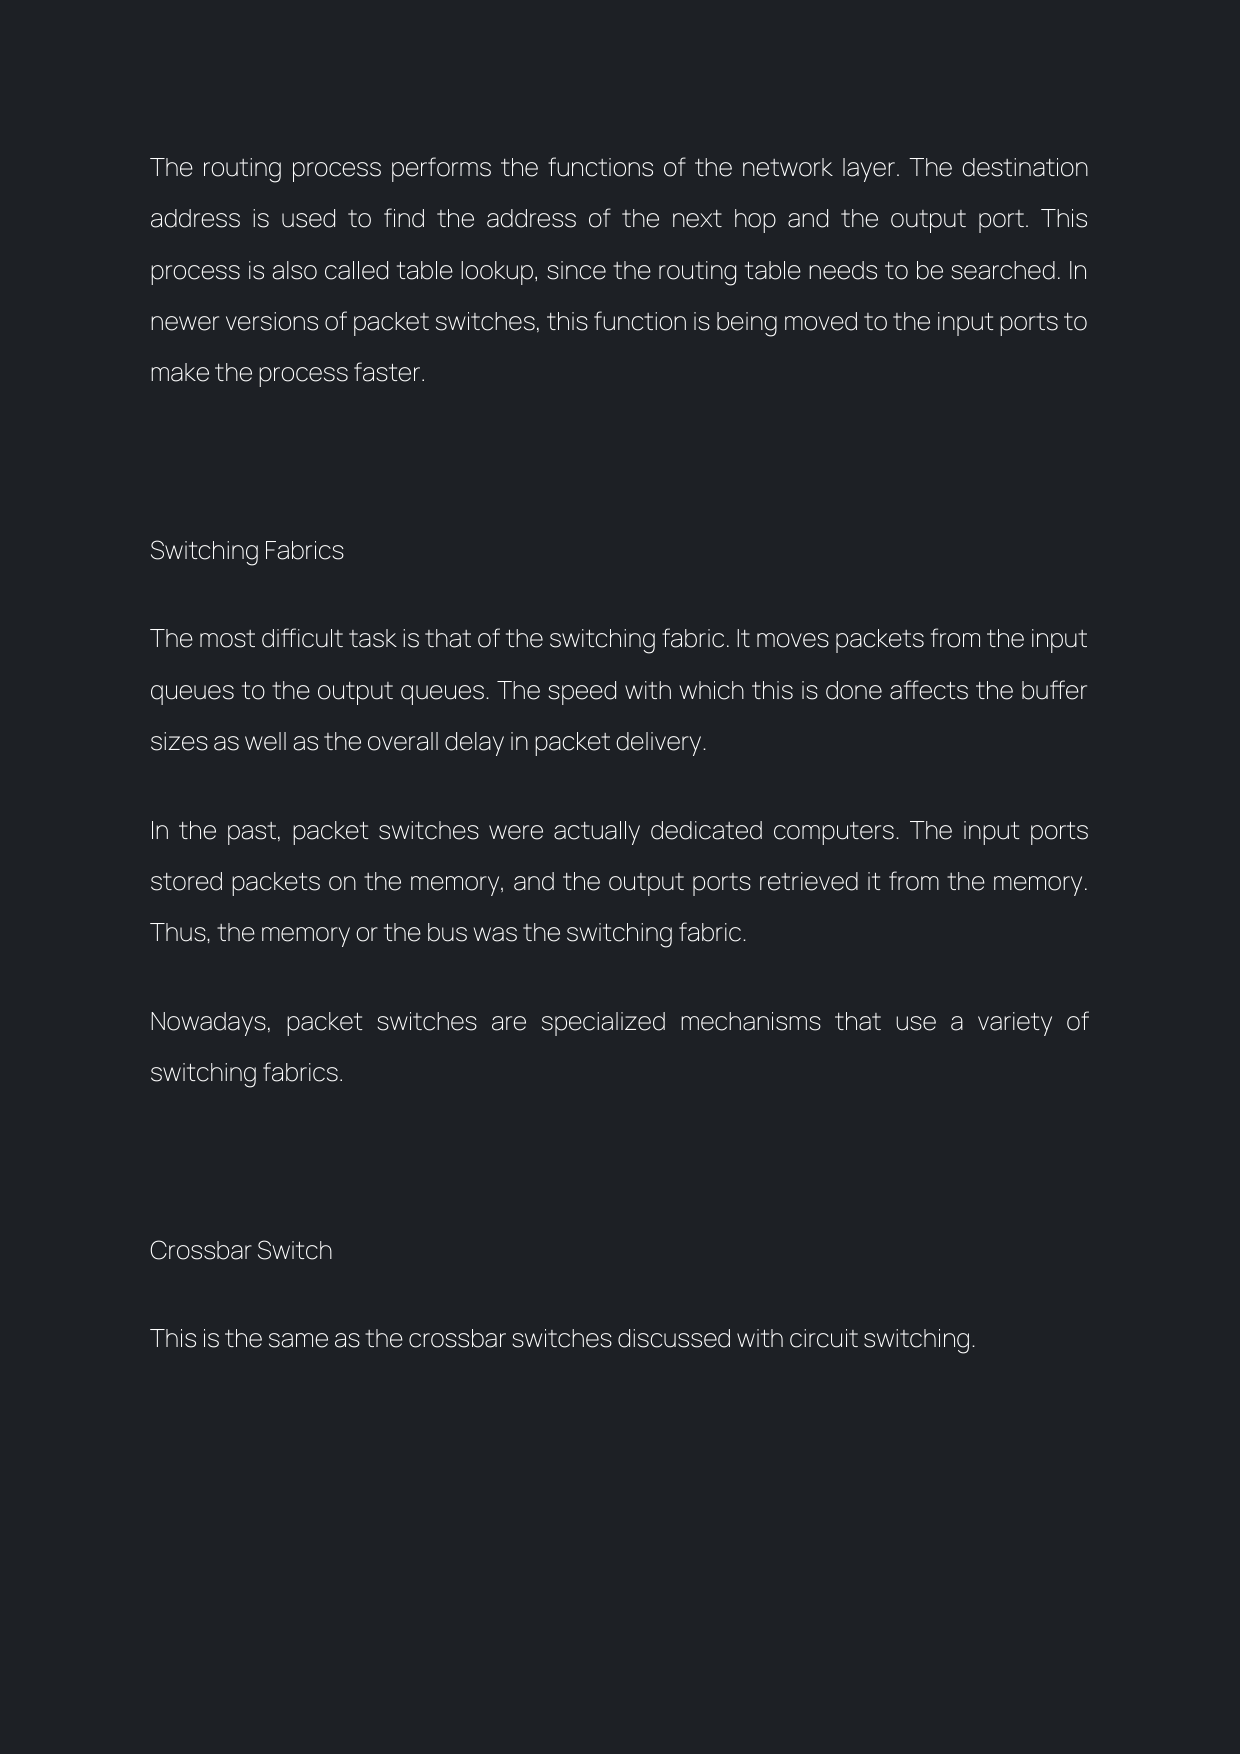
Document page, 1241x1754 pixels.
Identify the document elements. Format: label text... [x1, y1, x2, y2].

text Nowadays, packet switches are specialized mechanisms that use a variety of switching fabrics. [150, 1004, 1090, 1089]
text This is the same as the crossbar switches discussed with circuit switching. [150, 1321, 1090, 1355]
text Crossbar Switch [150, 1232, 1090, 1267]
text In the past, packet switches were actually dedicated computers. The input ports stored packets on the memory, and the output ports retrieved it from the memory. Thus, the memory or the bus was the switching fabric. [150, 812, 1090, 949]
subtitle Switching Fabrics [150, 532, 1090, 567]
text The most difficult task is that of the switching fabric. It moves packets from the input queues to the output queues. The speed with which this is done affects the buffer sizes as well as the overall delay in packet delivery. [150, 621, 1090, 758]
text The routing process performs the functions of the network layer. The destination address is used to find the address of the next hop and the output port. This process is also called table lookup, since the routing table needs to be searched. In newer versions of packet switches, this function is being moved to the input ports to make the process faster. [150, 150, 1090, 389]
